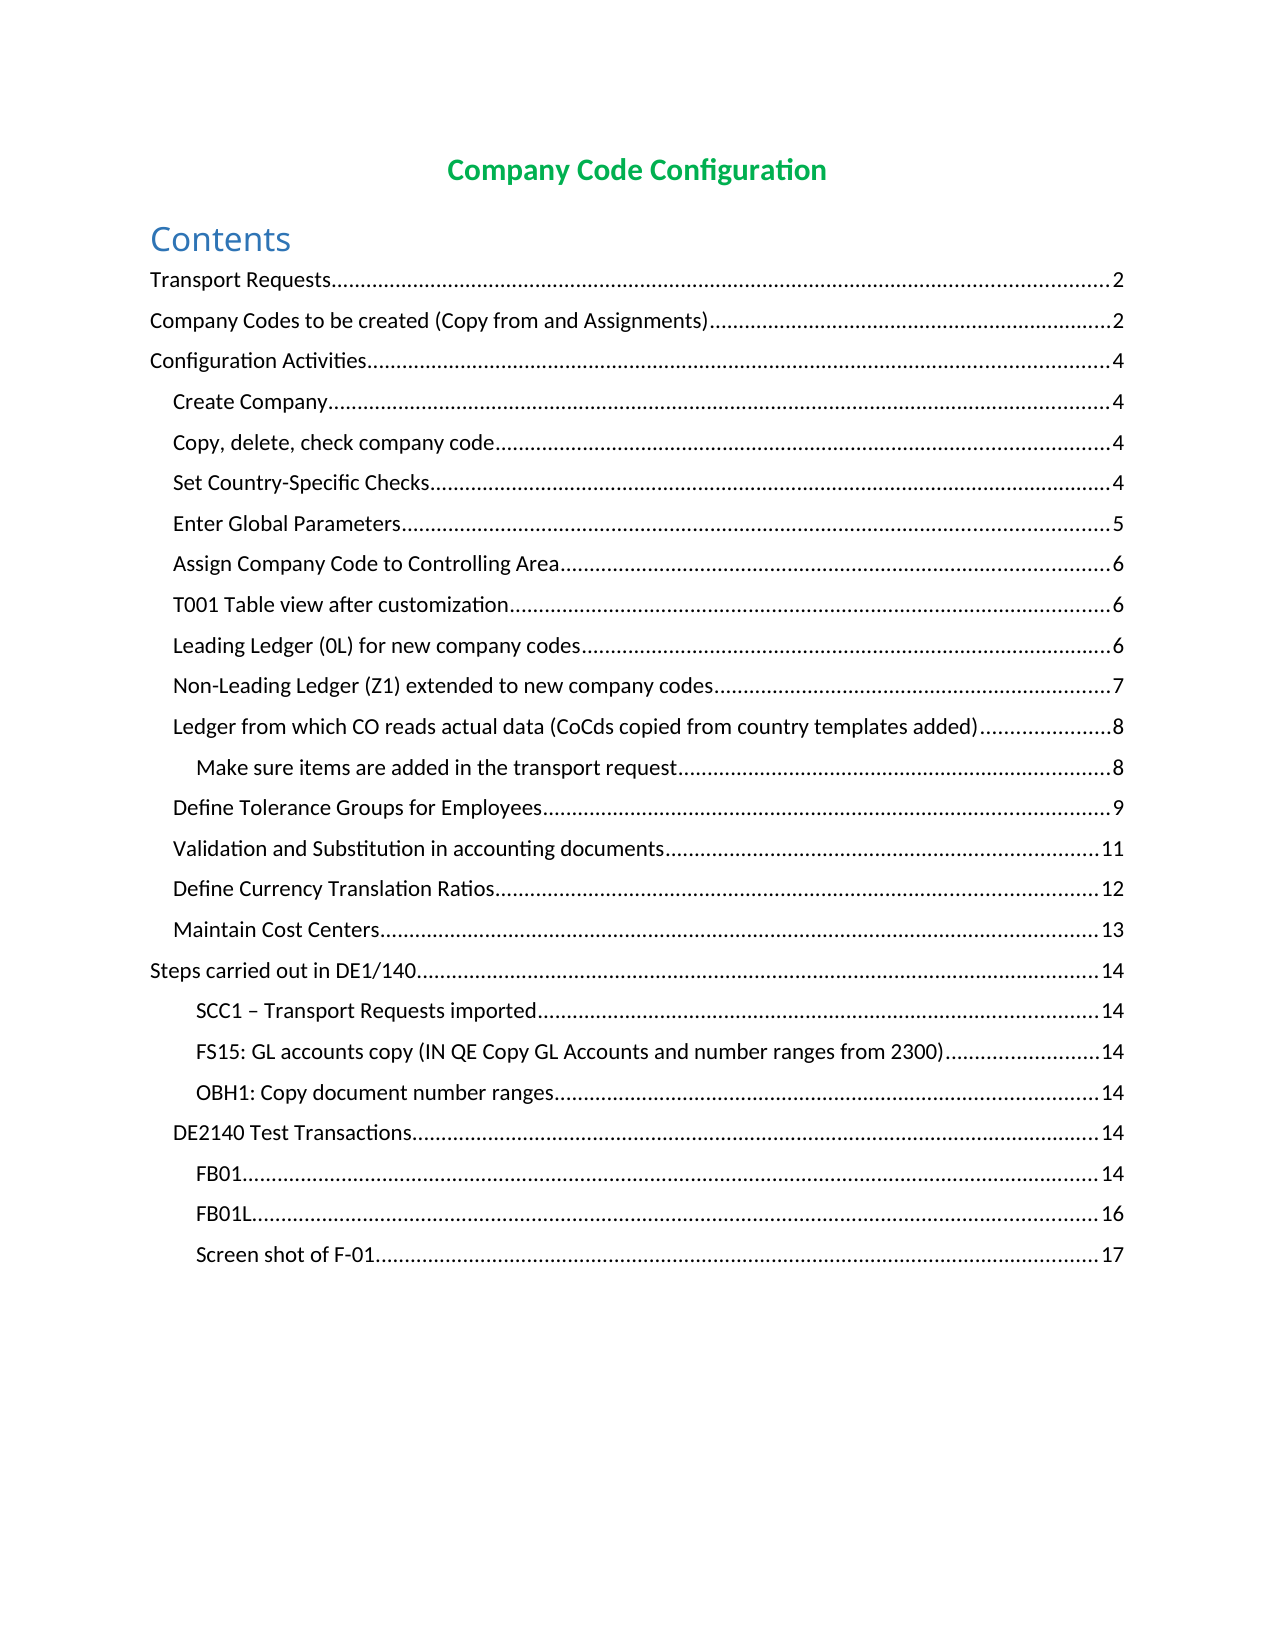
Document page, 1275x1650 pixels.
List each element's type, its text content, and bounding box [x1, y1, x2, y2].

text Company Code Configuration [150, 150, 1125, 188]
